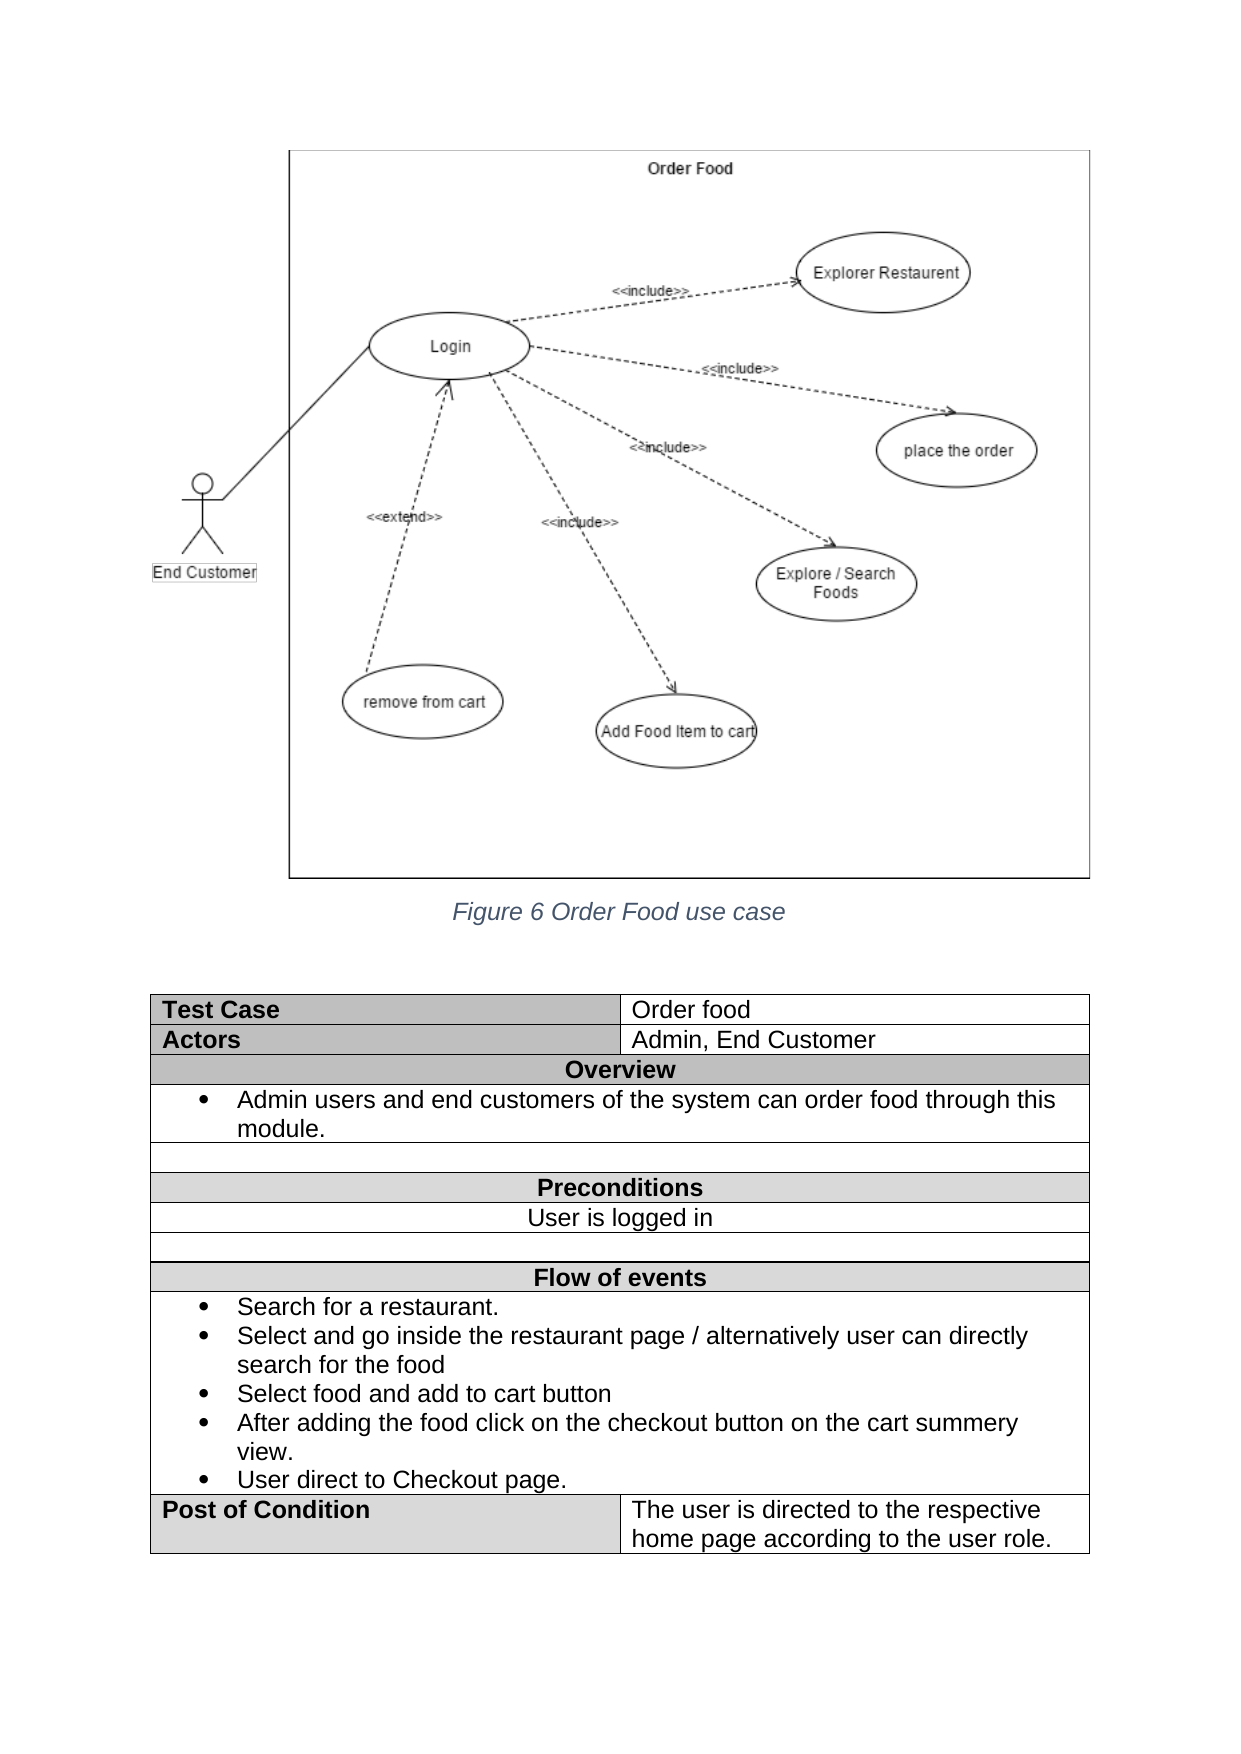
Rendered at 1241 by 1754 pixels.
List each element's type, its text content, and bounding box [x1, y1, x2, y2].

table_cell [151, 1143, 1089, 1172]
table_cell Actors [151, 1025, 620, 1054]
table_cell User is logged in [151, 1203, 1089, 1232]
table_cell The user is directed to the respective home page according to the user role. [621, 1495, 1089, 1553]
table_cell [151, 1233, 1089, 1261]
table_header Test Case [151, 995, 620, 1024]
table_cell Admin, End Customer [621, 1025, 1089, 1054]
table_cell Search for a restaurant. Select and go inside the restaurant page / alternatively user can directly search for the food Select food and add to cart button After adding the food click on the checkout button on the cart summery view. User direct to Checkout page. [151, 1292, 1089, 1494]
picture [150, 150, 1091, 879]
table_cell Admin users and end customers of the system can order food through this module. [151, 1085, 1089, 1142]
text Figure 6 Order Food use case [150, 897, 1090, 926]
table_header Order food [621, 995, 1089, 1024]
table_cell Post of Condition [151, 1495, 620, 1553]
table_cell Flow of events [151, 1263, 1089, 1291]
table_cell Overview [151, 1055, 1089, 1084]
table_cell Preconditions [151, 1173, 1089, 1202]
